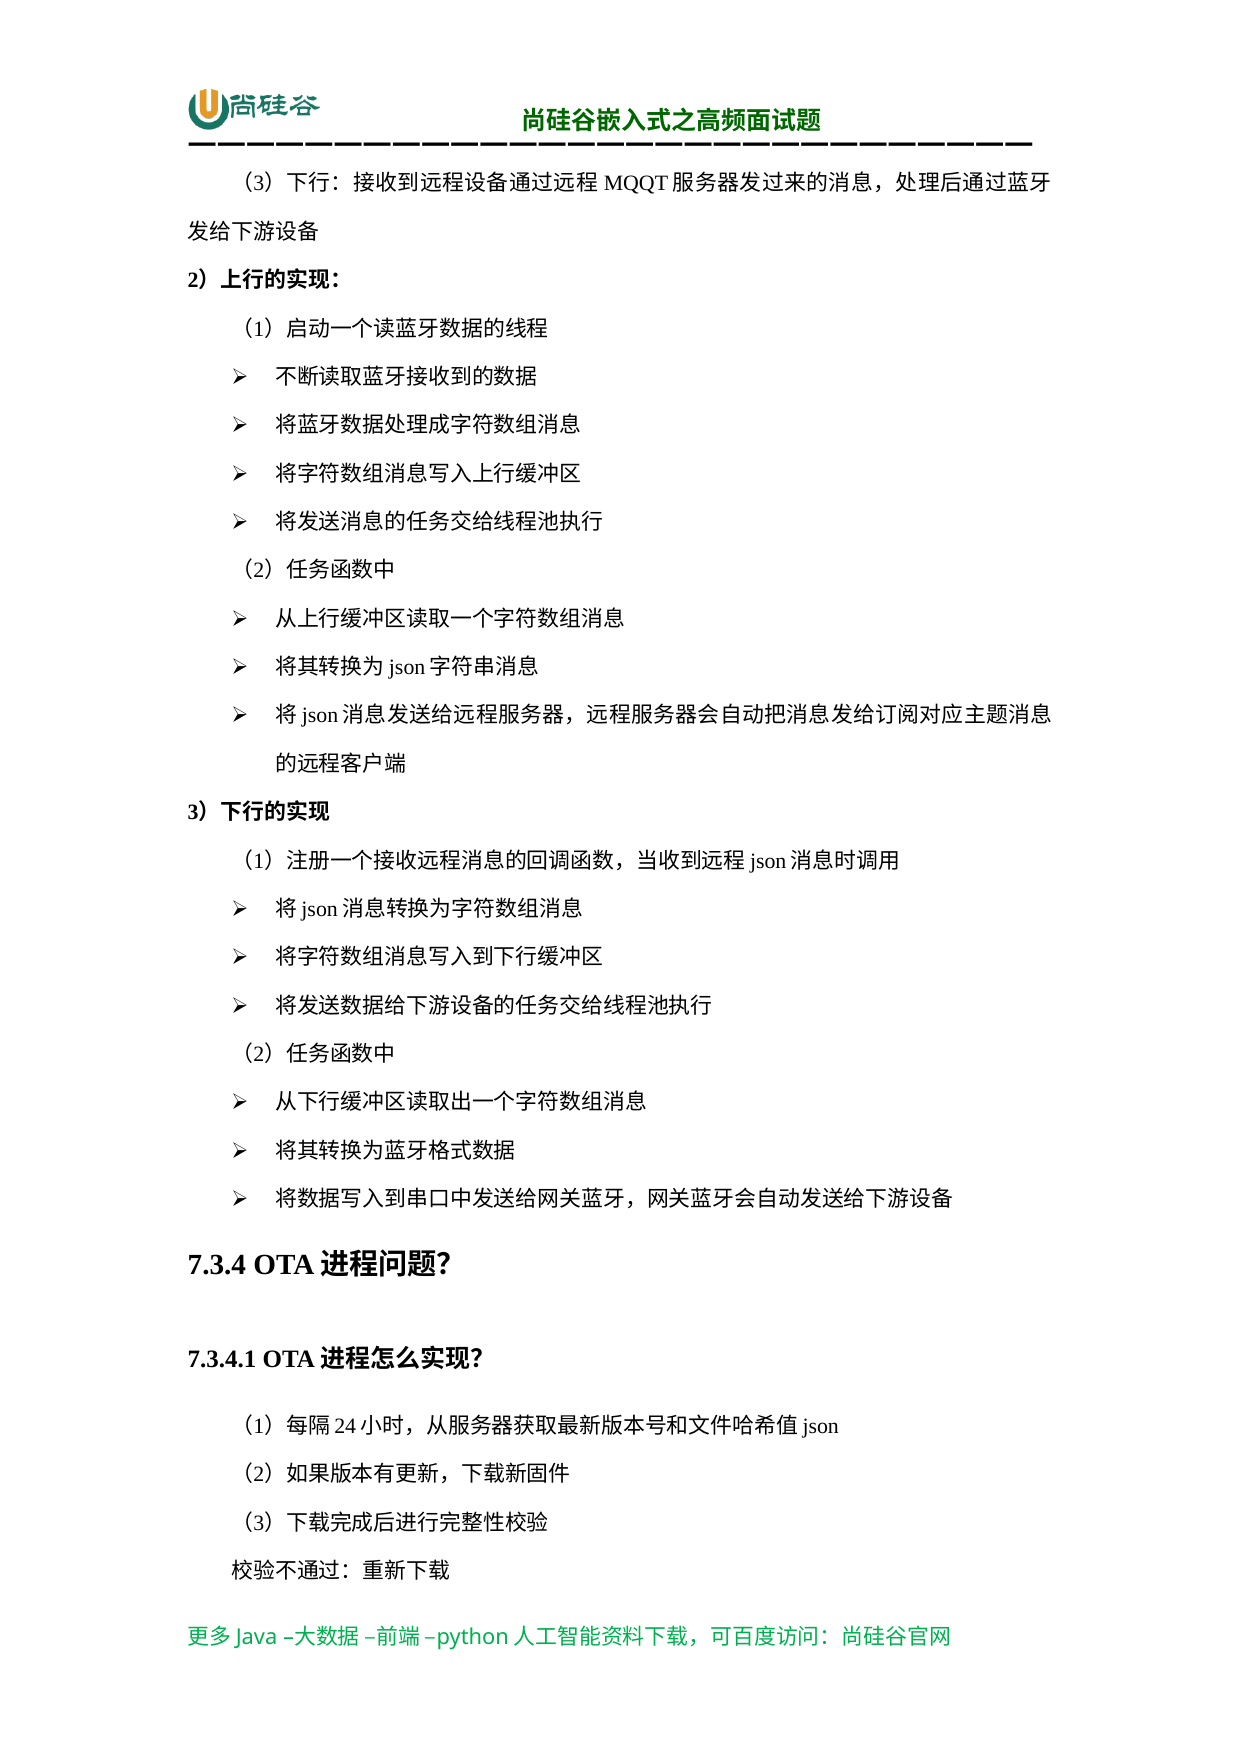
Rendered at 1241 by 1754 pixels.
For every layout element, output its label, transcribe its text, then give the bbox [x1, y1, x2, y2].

text 将其转换为json字符串消息 [231, 648, 1053, 681]
text 将字符数组消息写入上行缓冲区 [231, 455, 1053, 488]
text 将json消息发送给远程服务器，远程服务器会自动把消息发给订阅对应主题消息的远程客户端 [231, 697, 1053, 778]
text OTA进程问题？ [187, 1229, 1053, 1294]
text 下行的实现 [187, 794, 1053, 826]
text 将发送数据给下游设备的任务交给线程池执行 [231, 987, 1053, 1020]
list 每隔24小时，从服务器获取最新版本号和文件哈希值json [187, 1407, 1053, 1440]
text 下行：接收到远程设备通过远程MQQT服务器发过来的消息，处理后通过蓝牙发给下游设备 [187, 165, 1053, 246]
text 任务函数中 [187, 552, 1053, 584]
text OTA进程怎么实现？ [187, 1324, 1053, 1389]
text 将蓝牙数据处理成字符数组消息 [231, 407, 1053, 439]
text 不断读取蓝牙接收到的数据 [231, 358, 1053, 391]
text 从下行缓冲区读取出一个字符数组消息 [231, 1084, 1053, 1116]
text 从上行缓冲区读取一个字符数组消息 [231, 600, 1053, 633]
text 启动一个读蓝牙数据的线程 [187, 310, 1053, 343]
text 将发送消息的任务交给线程池执行 [231, 503, 1053, 536]
picture [187, 88, 320, 130]
text 注册一个接收远程消息的回调函数，当收到远程json消息时调用 [187, 842, 1053, 875]
text 将json消息转换为字符数组消息 [231, 891, 1053, 923]
text 任务函数中 [187, 1036, 1053, 1068]
text 上行的实现： [187, 262, 1053, 294]
text 校验不通过：重新下载 [187, 1552, 1053, 1585]
text 将数据写入到串口中发送给网关蓝牙，网关蓝牙会自动发送给下游设备 [231, 1181, 1053, 1213]
text 将其转换为蓝牙格式数据 [231, 1132, 1053, 1165]
text 将字符数组消息写入到下行缓冲区 [231, 939, 1053, 971]
list 如果版本有更新，下载新固件 [187, 1456, 1053, 1488]
list 下载完成后进行完整性校验 [187, 1504, 1053, 1537]
